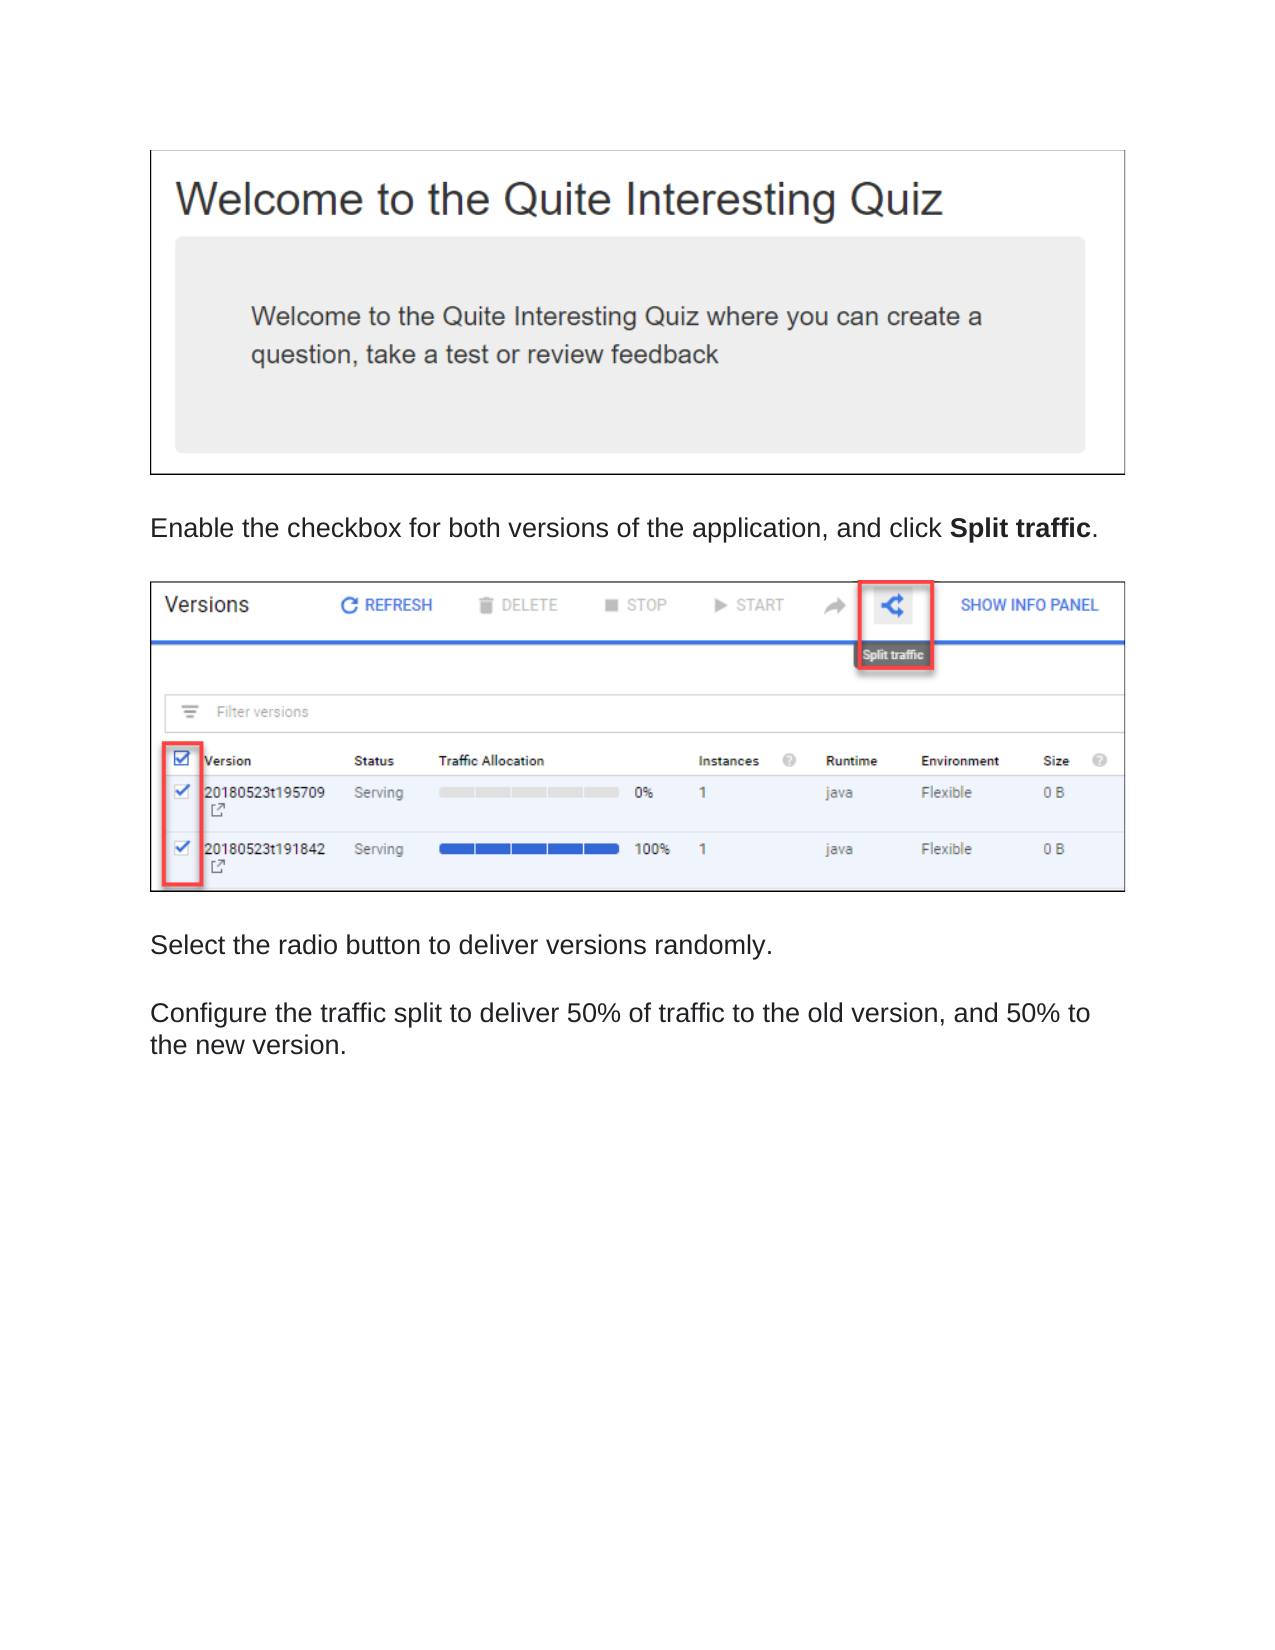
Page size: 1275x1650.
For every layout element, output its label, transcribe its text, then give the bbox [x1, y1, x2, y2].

picture [150, 150, 1125, 475]
text Select the radio button to deliver versions randomly. [150, 929, 1125, 960]
text Configure the traffic split to deliver 50% of traffic to the old version, and 50% to the new version. [150, 997, 1125, 1060]
picture [150, 580, 1125, 892]
text Enable the checkbox for both versions of the application, and click Split traffic. [150, 512, 1125, 543]
